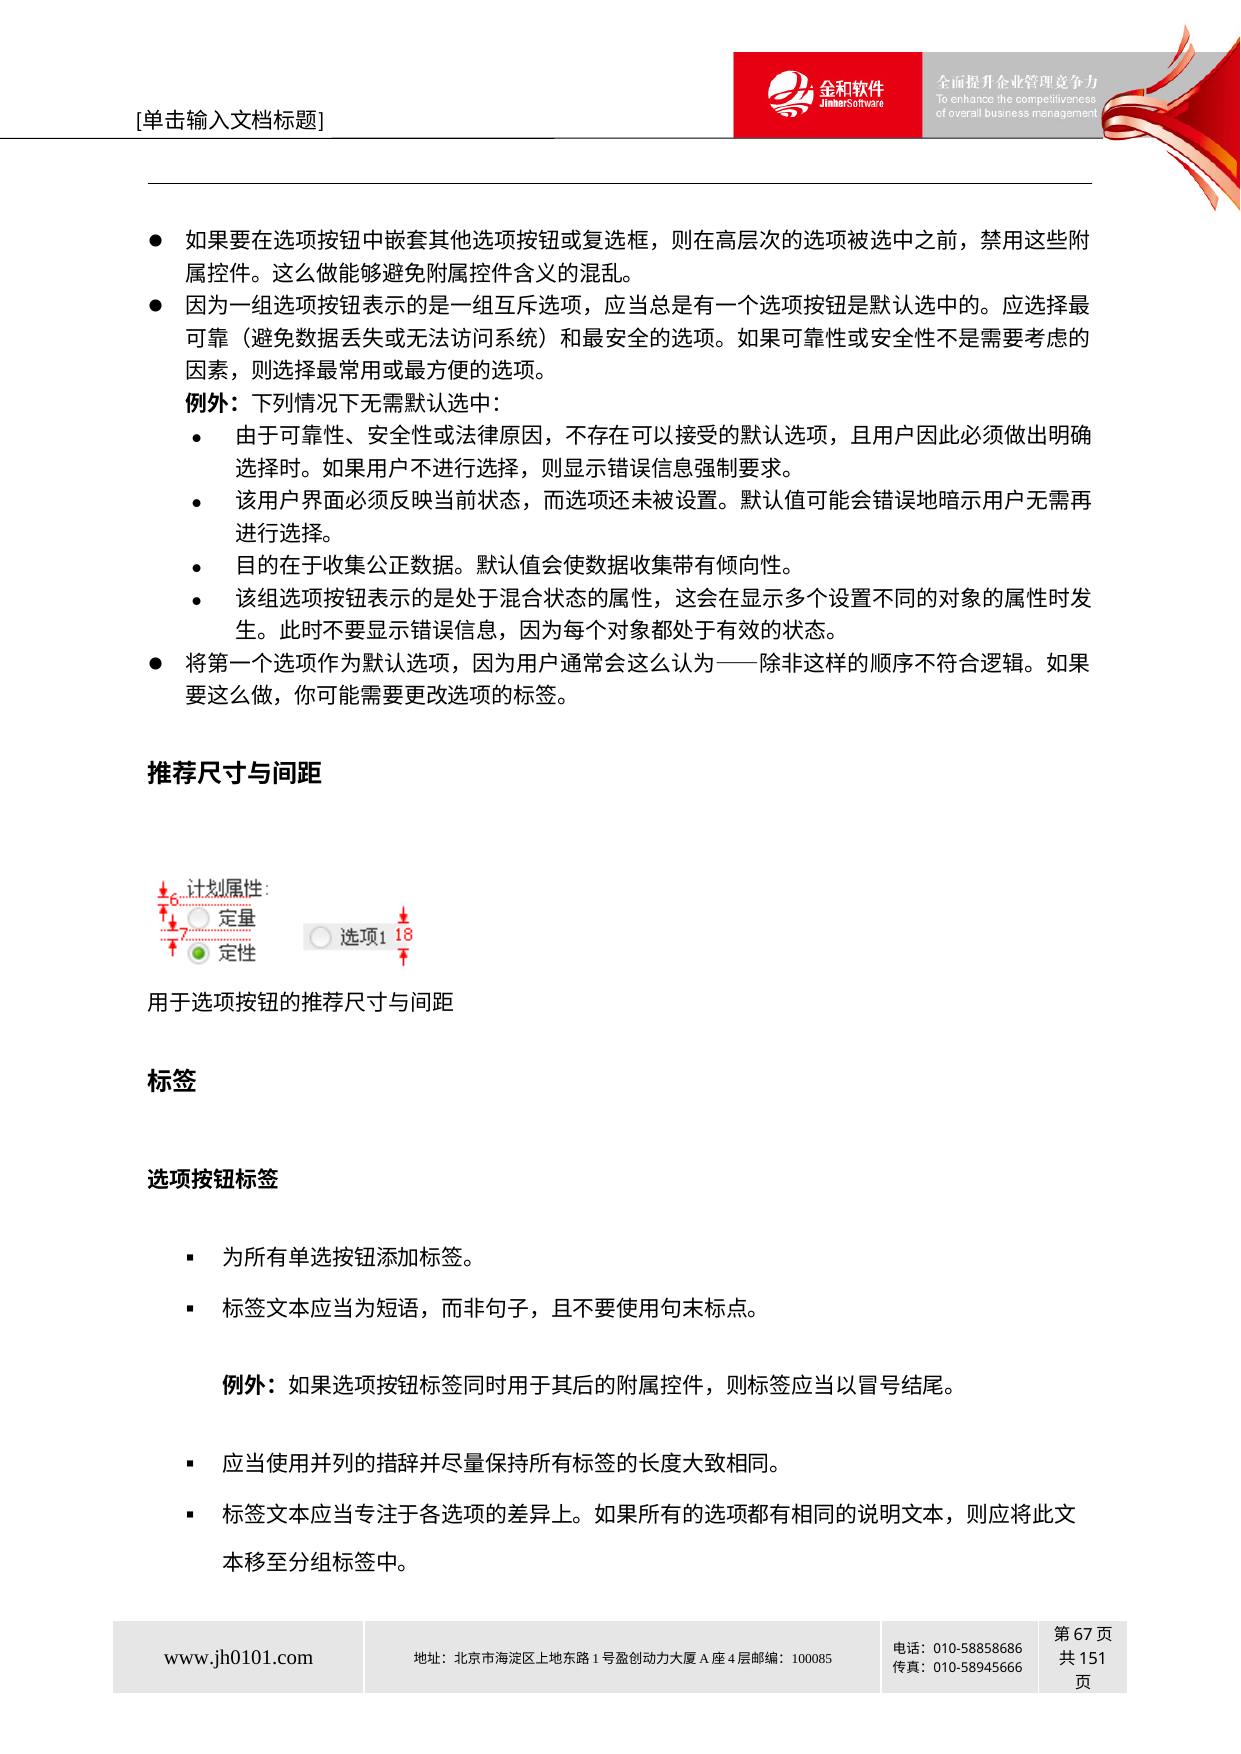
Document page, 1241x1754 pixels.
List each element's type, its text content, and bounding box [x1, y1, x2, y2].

list 例外：如果选项按钮标签同时用于其后的附属控件，则标签应当以冒号结尾。 [223, 1368, 1092, 1400]
picture [147, 866, 287, 974]
list 为所有单选按钮添加标签。 [185, 1239, 1092, 1272]
picture [291, 900, 425, 974]
text 用于选项按钮的推荐尺寸与间距 [148, 985, 1092, 1017]
subtitle 标签 [148, 1047, 1092, 1112]
list 如果要在选项按钮中嵌套其他选项按钮或复选框，则在高层次的选项被选中之前，禁用这些附属控件。这么做能够避免附属控件含义的混乱。 [148, 223, 1092, 288]
list 由于可靠性、安全性或法律原因，不存在可以接受的默认选项，且用户因此必须做出明确选择时。如果用户不进行选择，则显示错误信息强制要求。 [191, 418, 1092, 483]
list 该用户界面必须反映当前状态，而选项还未被设置。默认值可能会错误地暗示用户无需再进行选择。 [191, 483, 1092, 548]
list 目的在于收集公正数据。默认值会使数据收集带有倾向性。 [191, 548, 1092, 580]
subtitle 推荐尺寸与间距 [148, 739, 1092, 804]
list 该组选项按钮表示的是处于混合状态的属性，这会在显示多个设置不同的对象的属性时发生。此时不要显示错误信息，因为每个对象都处于有效的状态。 [191, 580, 1092, 645]
list 将第一个选项作为默认选项，因为用户通常会这么认为——除非这样的顺序不符合逻辑。如果要这么做，你可能需要更改选项的标签。 [148, 645, 1092, 710]
list 标签文本应当为短语，而非句子，且不要使用句末标点。 [185, 1290, 1092, 1323]
picture [199, 0, 1241, 232]
list 应当使用并列的措辞并尽量保持所有标签的长度大致相同。 [185, 1445, 1092, 1478]
list 例外：下列情况下无需默认选中： [185, 385, 1092, 418]
text 选项按钮标签 [148, 1162, 1092, 1194]
list 标签文本应当专注于各选项的差异上。如果所有的选项都有相同的说明文本，则应将此文本移至分组标签中。 [185, 1496, 1092, 1577]
list 因为一组选项按钮表示的是一组互斥选项，应当总是有一个选项按钮是默认选中的。应选择最可靠（避免数据丢失或无法访问系统）和最安全的选项。如果可靠性或安全性不是需要考虑的因素，则选择最常用或最方便的选项。 [148, 288, 1092, 385]
